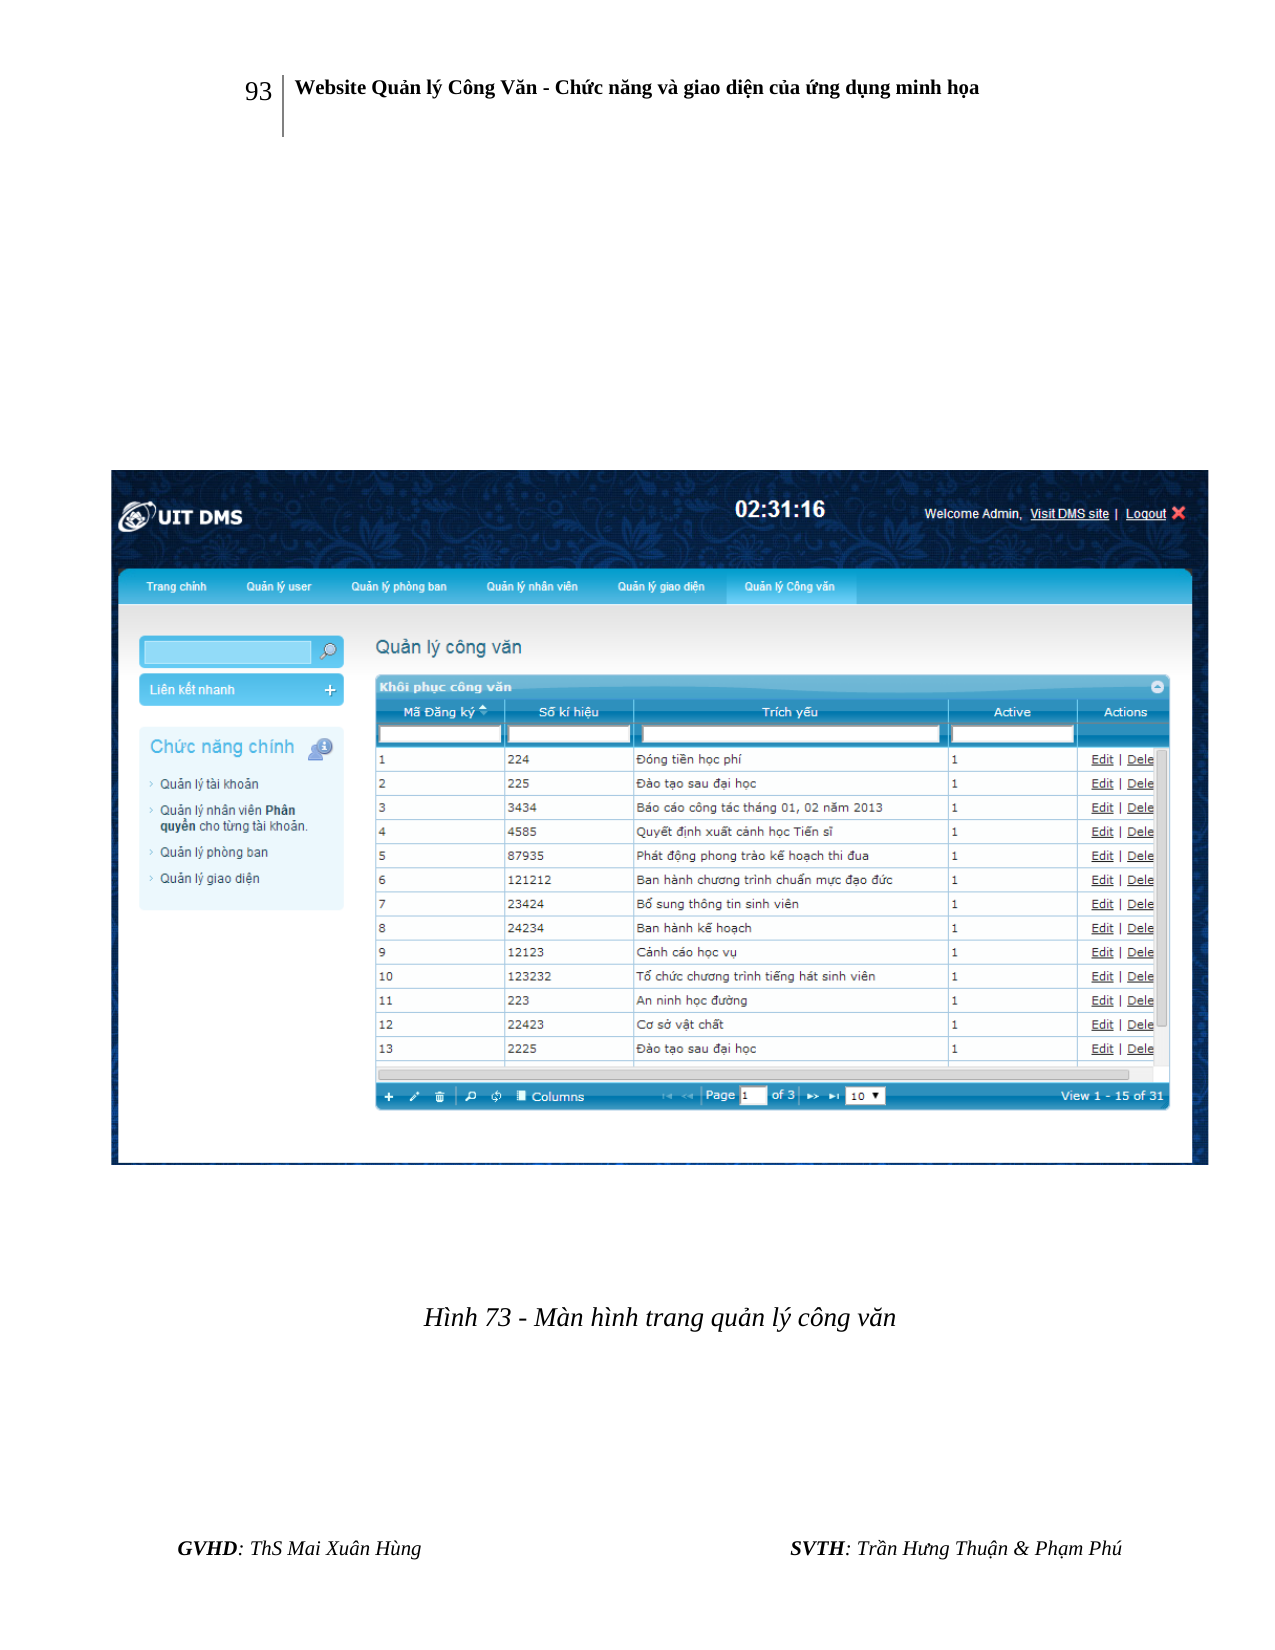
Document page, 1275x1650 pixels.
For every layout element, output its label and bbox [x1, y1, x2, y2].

picture [111, 470, 1209, 1165]
